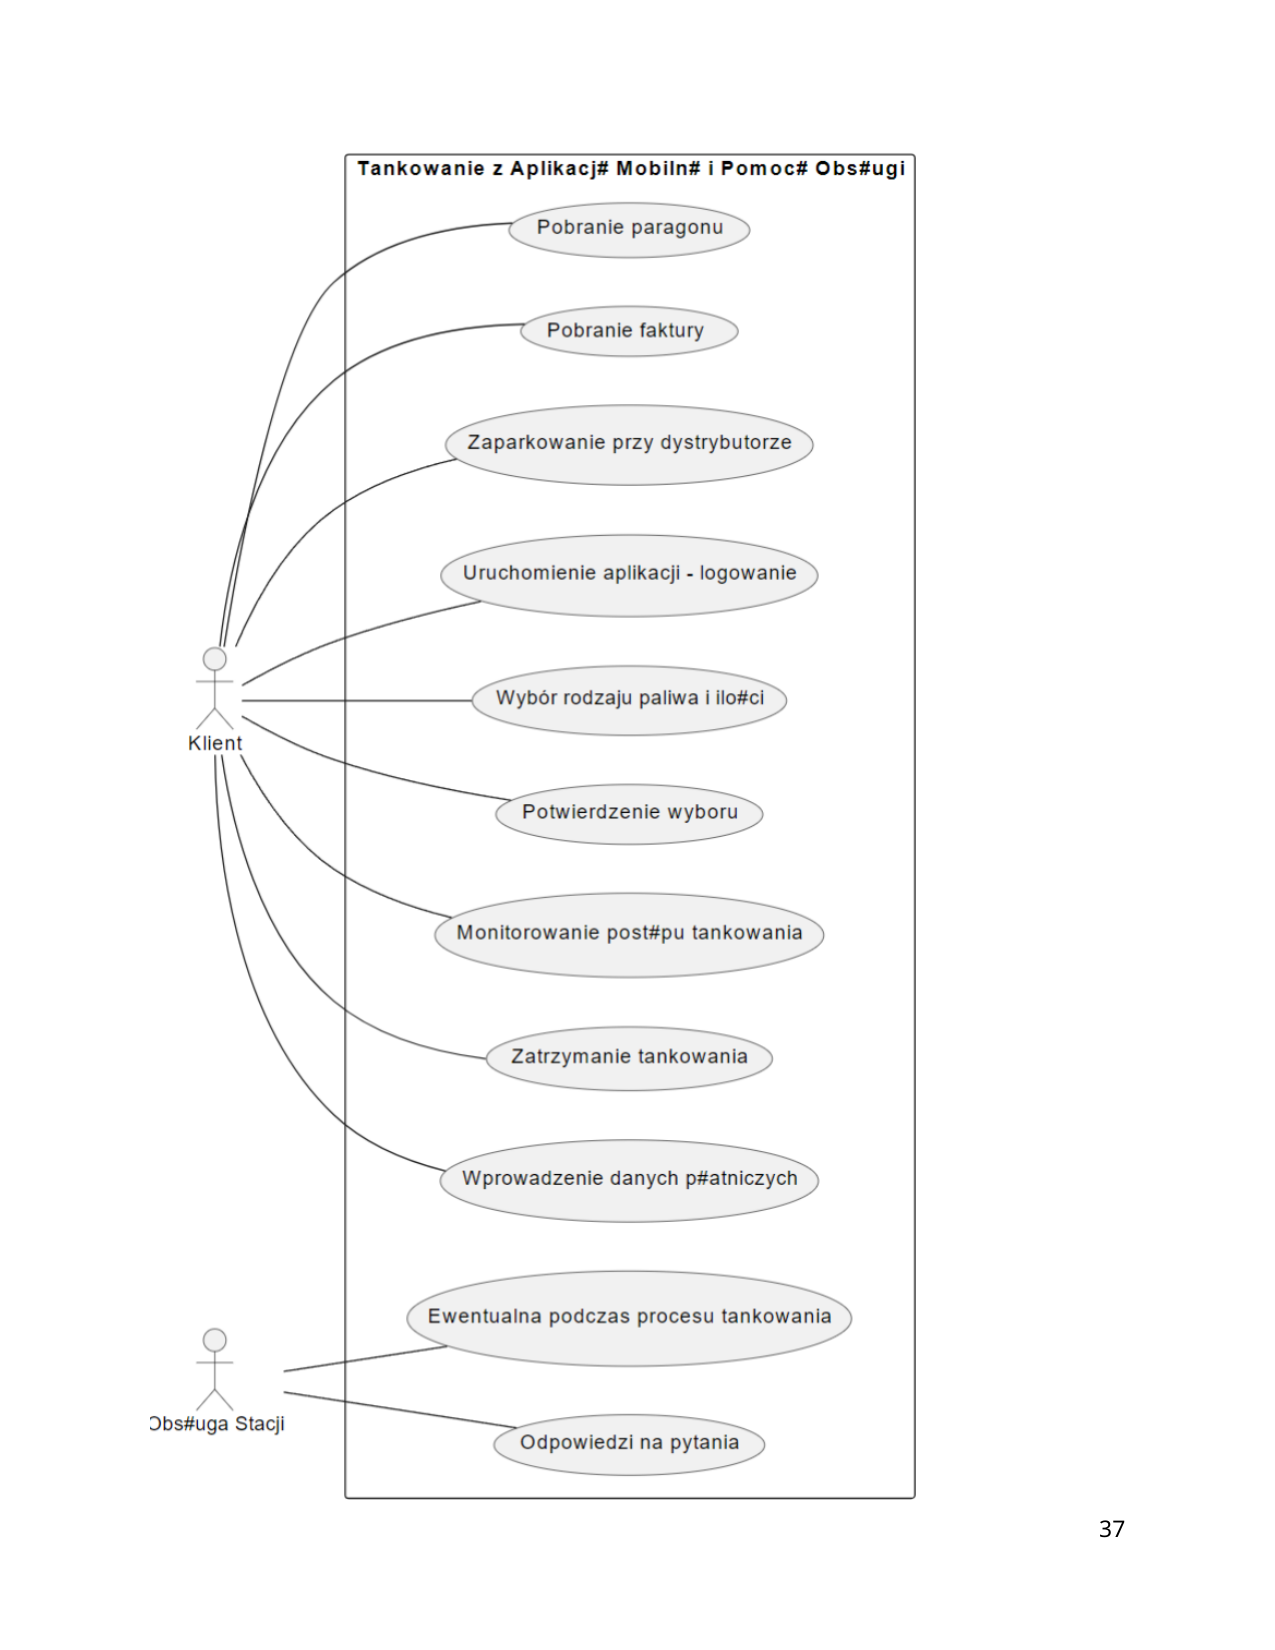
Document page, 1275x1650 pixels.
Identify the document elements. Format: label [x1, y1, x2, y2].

picture [150, 150, 919, 1500]
